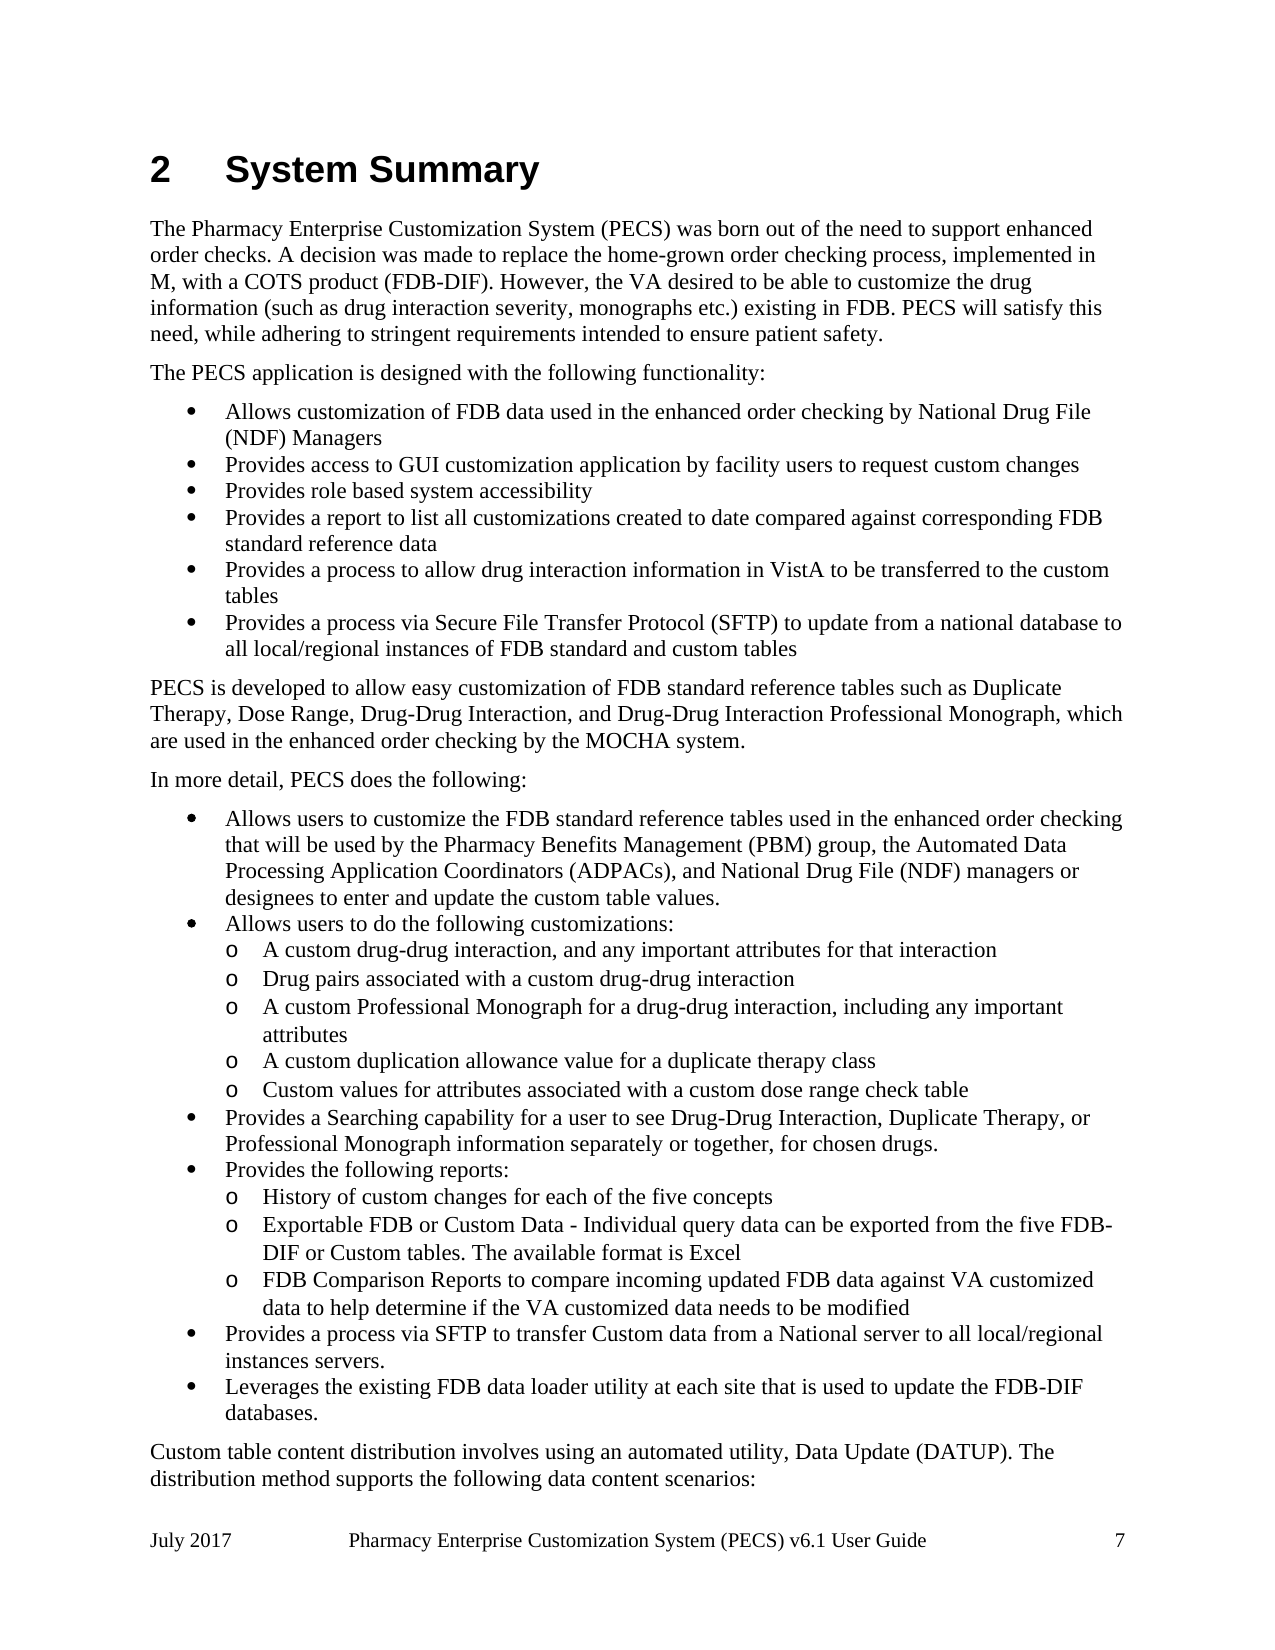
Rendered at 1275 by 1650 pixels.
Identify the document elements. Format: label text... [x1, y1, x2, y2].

text A custom Professional Monograph for a drug-drug interaction, including any important attributes [225, 993, 1125, 1047]
list Leverages the existing FDB data loader utility at each site that is used to update the FDB-DIF databases. [187, 1373, 1125, 1426]
text A custom drug-drug interaction, and any important attributes for that interaction [225, 936, 1125, 964]
text The Pharmacy Enterprise Customization System (PECS) was born out of the need to support enhanced order checks. A decision was made to replace the home-grown order checking process, implemented in M, with a COTS product (FDB-DIF). However, the VA desired to be able to customize the drug information (such as drug interaction severity, monographs etc.) existing in FDB. PECS will satisfy this need, while adhering to stringent requirements intended to ensure patient safety. [150, 215, 1125, 347]
text Custom values for attributes associated with a custom dose range check table [225, 1076, 1125, 1104]
list Provides a report to list all customizations created to date compared against corresponding FDB standard reference data [187, 503, 1125, 556]
text FDB Comparison Reports to compare incoming updated FDB data against VA customized data to help determine if the VA customized data needs to be modified [225, 1266, 1125, 1320]
text A custom duplication allowance value for a duplicate therapy class [225, 1047, 1125, 1076]
list Allows users to do the following customizations: [187, 910, 1125, 936]
text The PECS application is designed with the following functionality: [150, 359, 1125, 386]
list Allows users to customize the FDB standard reference tables used in the enhanced order checking that will be used by the Pharmacy Benefits Management (PBM) group, the Automated Data Processing Application Coordinators (ADPACs), and National Drug File (NDF) managers or designees to enter and update the custom table values. [187, 804, 1125, 910]
text Exportable FDB or Custom Data - Individual query data can be exported from the five FDB-DIF or Custom tables. The available format is Excel [225, 1211, 1125, 1266]
text History of custom changes for each of the five concepts [225, 1183, 1125, 1211]
list Provides a process to allow drug interaction information in VistA to be transferred to the custom tables [187, 556, 1125, 609]
list Provides role based system accessibility [187, 477, 1125, 503]
list Allows customization of FDB data used in the enhanced order checking by National Drug File (NDF) Managers [187, 398, 1125, 451]
list Provides a Searching capability for a user to see Drug-Drug Interaction, Duplicate Therapy, or Professional Monograph information separately or together, for chosen drugs. [187, 1104, 1125, 1157]
text In more detail, PECS does the following: [150, 766, 1125, 792]
text PECS is developed to allow easy customization of FDB standard reference tables such as Duplicate Therapy, Dose Range, Drug-Drug Interaction, and Drug-Drug Interaction Professional Monograph, which are used in the enhanced order checking by the MOCHA system. [150, 674, 1125, 753]
text Custom table content distribution involves using an automated utility, Data Update (DATUP). The distribution method supports the following data content scenarios: [150, 1438, 1125, 1491]
list Provides the following reports: [187, 1157, 1125, 1183]
list Provides a process via SFTP to transfer Custom data from a National server to all local/regional instances servers. [187, 1320, 1125, 1373]
list Provides access to GUI customization application by facility users to request custom changes [187, 451, 1125, 477]
subtitle System Summary [150, 147, 1125, 190]
text Drug pairs associated with a custom drug-drug interaction [225, 964, 1125, 993]
list Provides a process via Secure File Transfer Protocol (SFTP) to update from a national database to all local/regional instances of FDB standard and custom tables [187, 609, 1125, 662]
